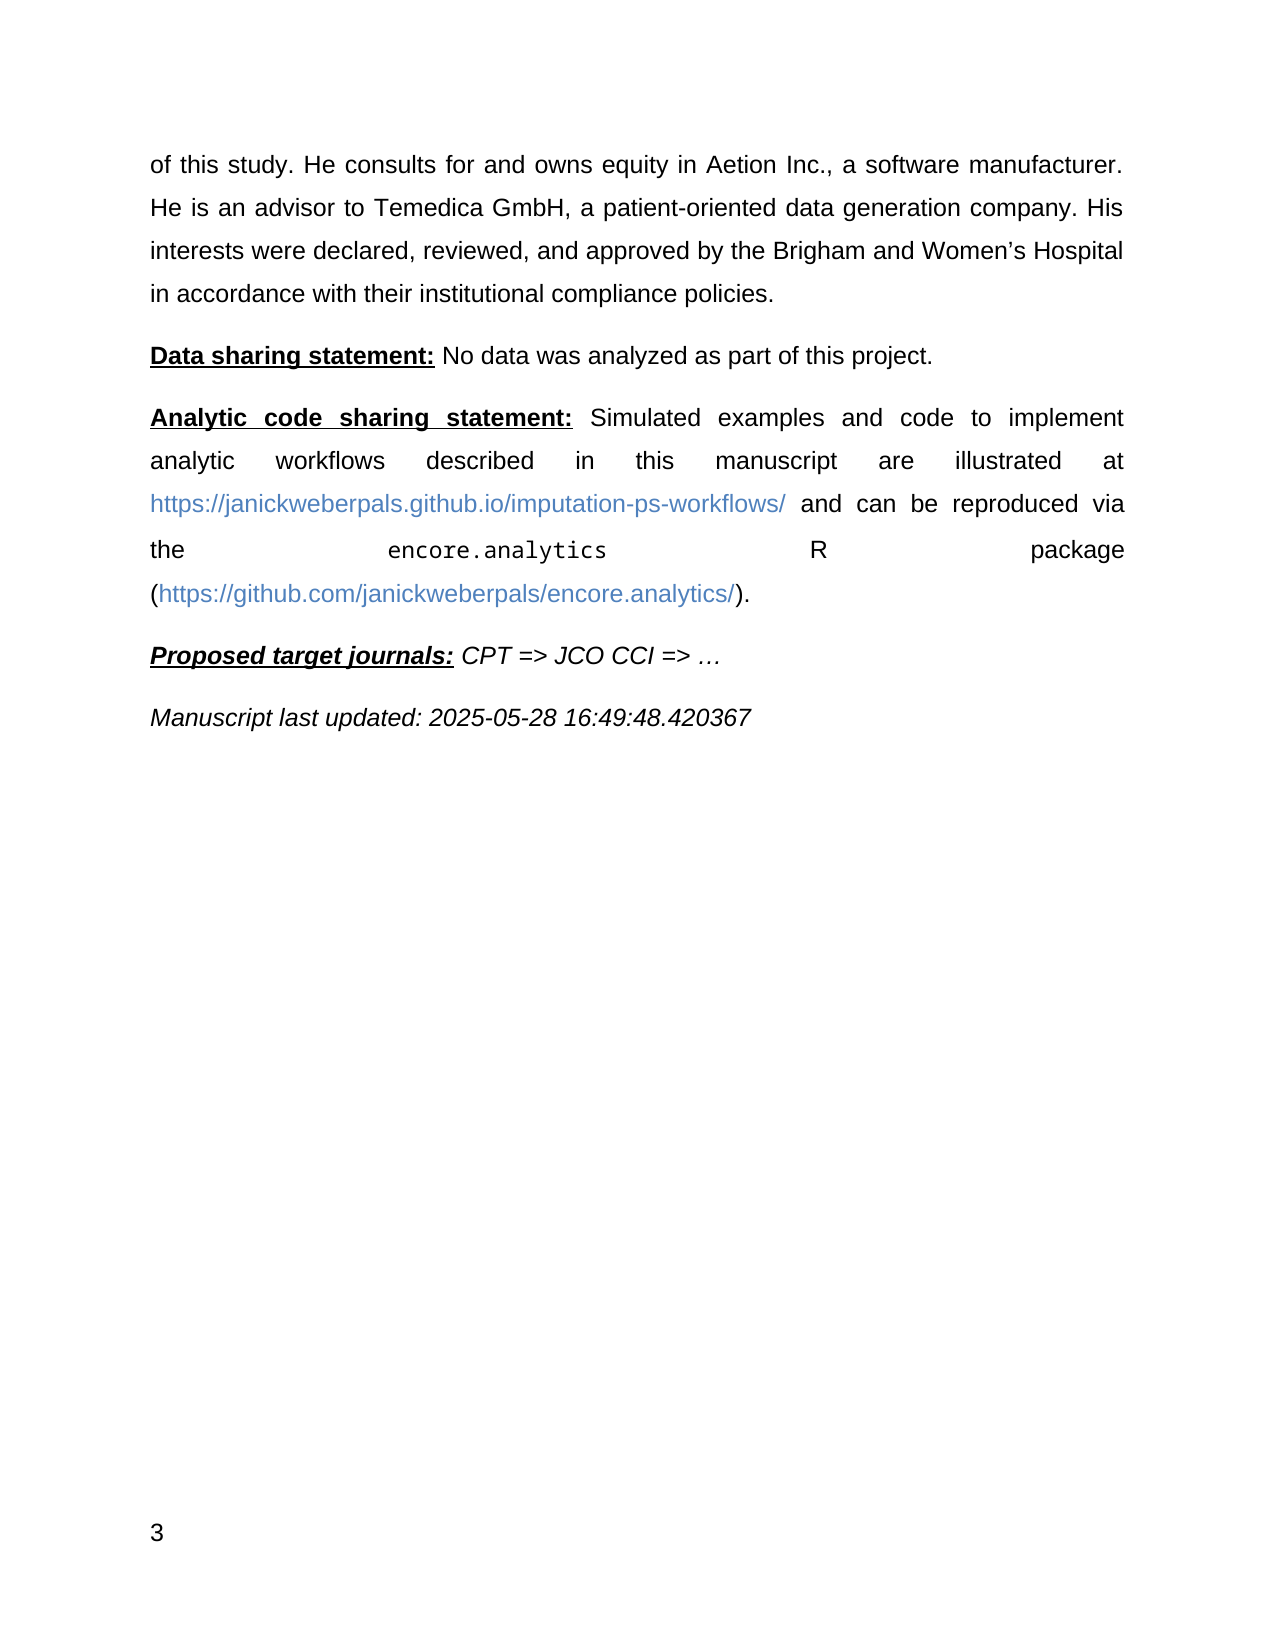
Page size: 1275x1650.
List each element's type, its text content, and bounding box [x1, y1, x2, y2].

text Analytic code sharing statement: Simulated examples and code to implement analytic workflows described in this manuscript are illustrated at https://janickweberpals.github.io/imputation-ps-workflows/ and can be reproduced via the encore.analytics R package (https://github.com/janickweberpals/encore.analytics/). [150, 403, 1125, 608]
text Proposed target journals: CPT => JCO CCI => … [150, 641, 1125, 670]
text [150, 150, 1125, 308]
text Manuscript last updated: 2025-05-28 16:49:48.420367 [150, 703, 1125, 732]
text Data sharing statement: No data was analyzed as part of this project. [150, 341, 1125, 370]
